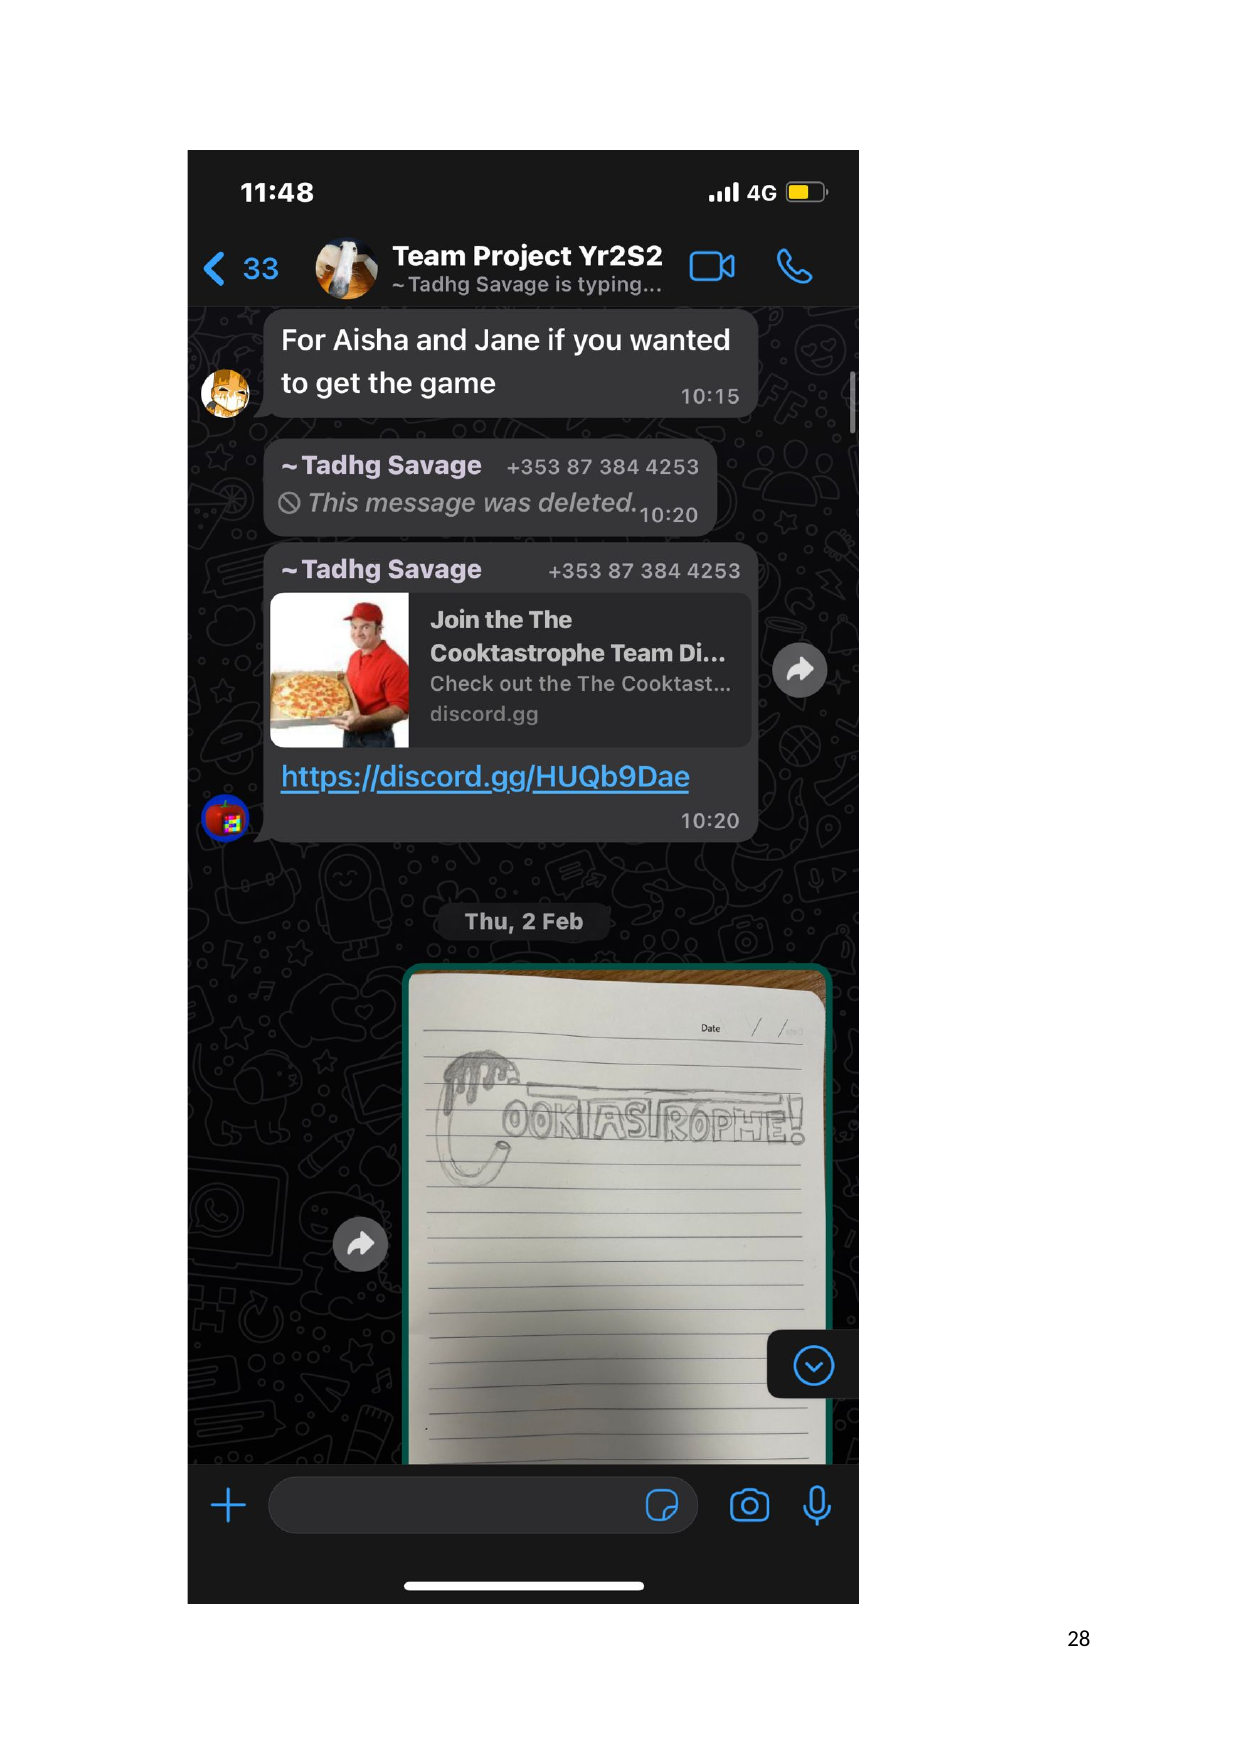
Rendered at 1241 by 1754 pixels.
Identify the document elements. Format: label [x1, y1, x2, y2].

picture [187, 150, 859, 1604]
